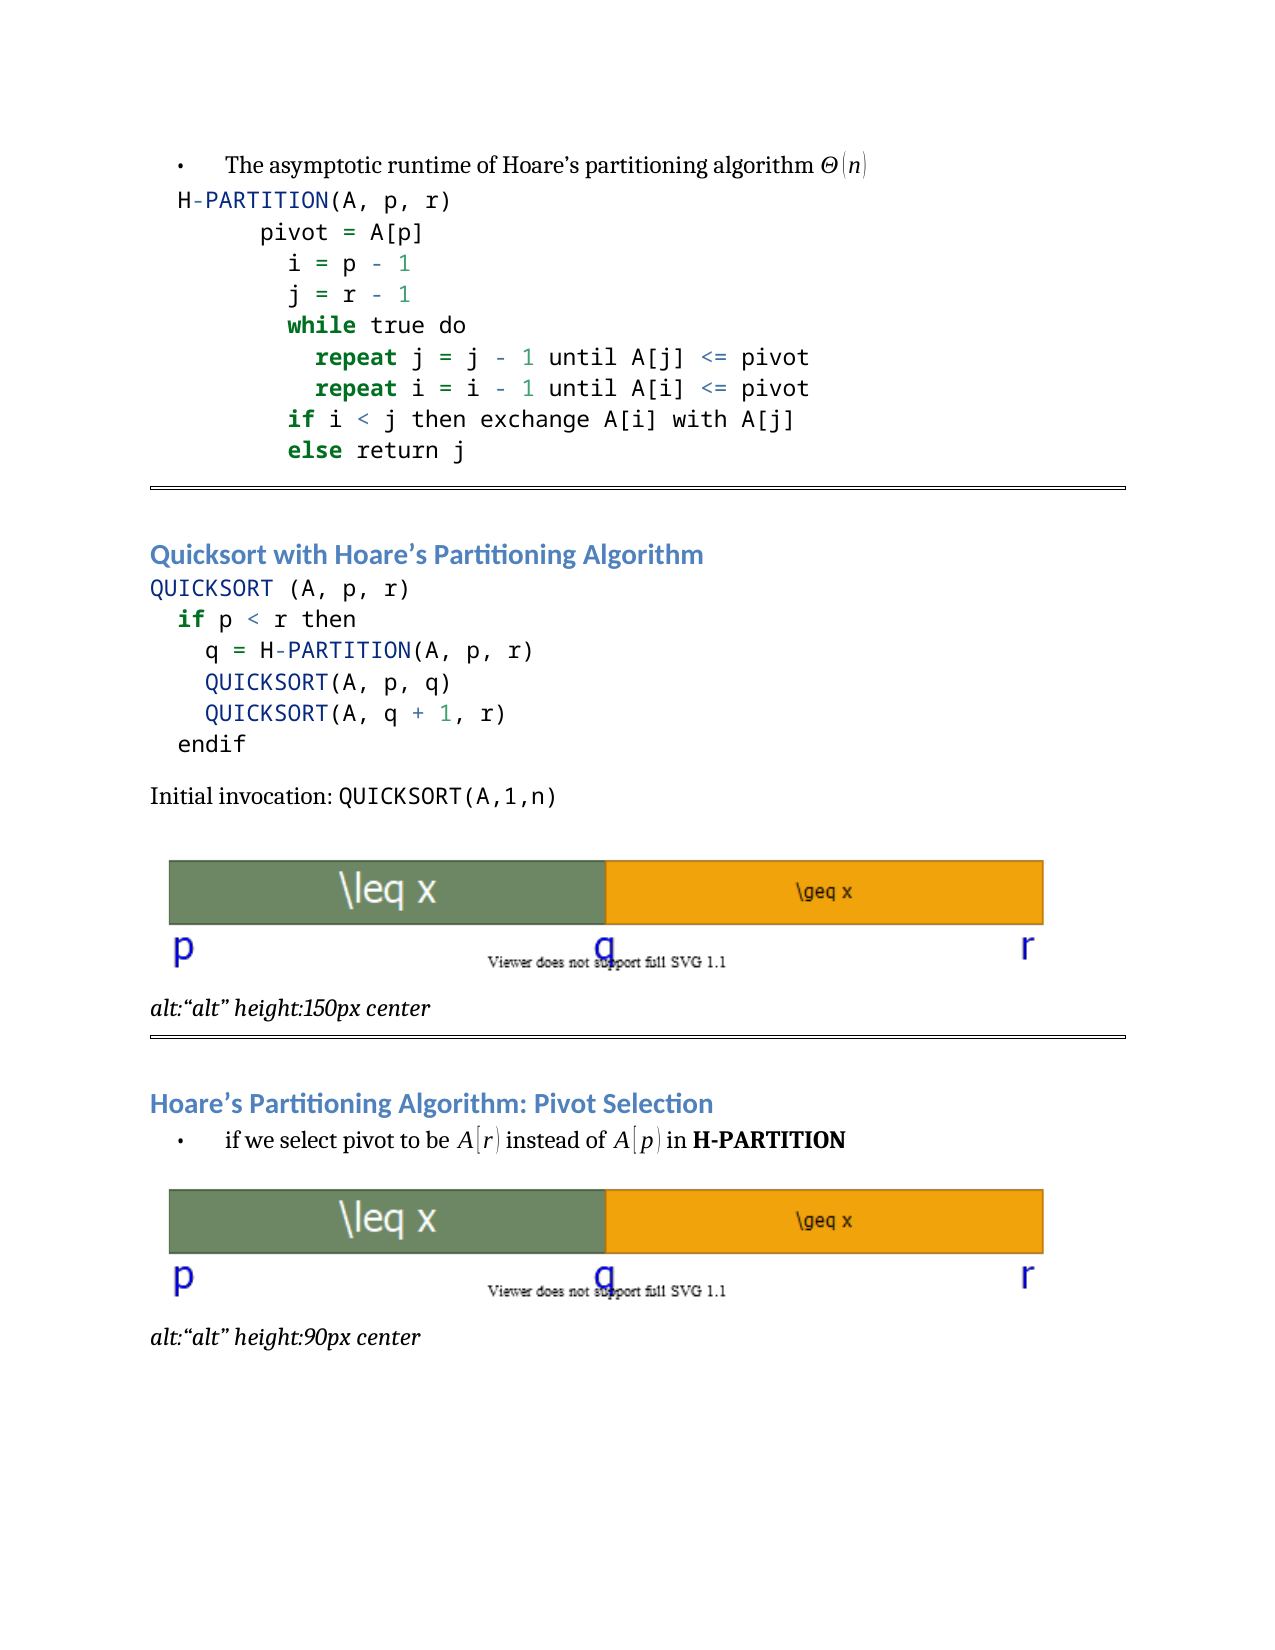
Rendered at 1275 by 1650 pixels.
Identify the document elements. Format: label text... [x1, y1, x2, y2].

text Initial invocation: QUICKSORT(A,1,n) [150, 780, 1125, 811]
subtitle Hoare’s Partitioning Algorithm: Pivot Selection [150, 1085, 1125, 1121]
list if we select pivot to be instead of in H-PARTITION [175, 1124, 1125, 1155]
text QUICKSORT (A, p, r) if p < r then q = H-PARTITION(A, p, r) QUICKSORT(A, p, q) QUICKSORT(A, q + 1, r) endif [150, 572, 1125, 759]
text alt:“alt” height:150px center [150, 994, 1125, 1023]
picture [168, 830, 1044, 974]
text H-PARTITION(A, p, r) pivot = A[p] i = p - 1 j = r - 1 while true do repeat j = j - 1 until A[j] <= pivot repeat i = i - 1 until A[i] <= pivot if i < j then exchange A[i] with A[j] else return j [150, 184, 1125, 466]
subtitle Quicksort with Hoare’s Partitioning Algorithm [150, 536, 1125, 572]
picture [168, 1158, 1044, 1303]
text alt:“alt” height:90px center [150, 1323, 1125, 1352]
list The asymptotic runtime of Hoare’s partitioning algorithm [175, 150, 1125, 181]
